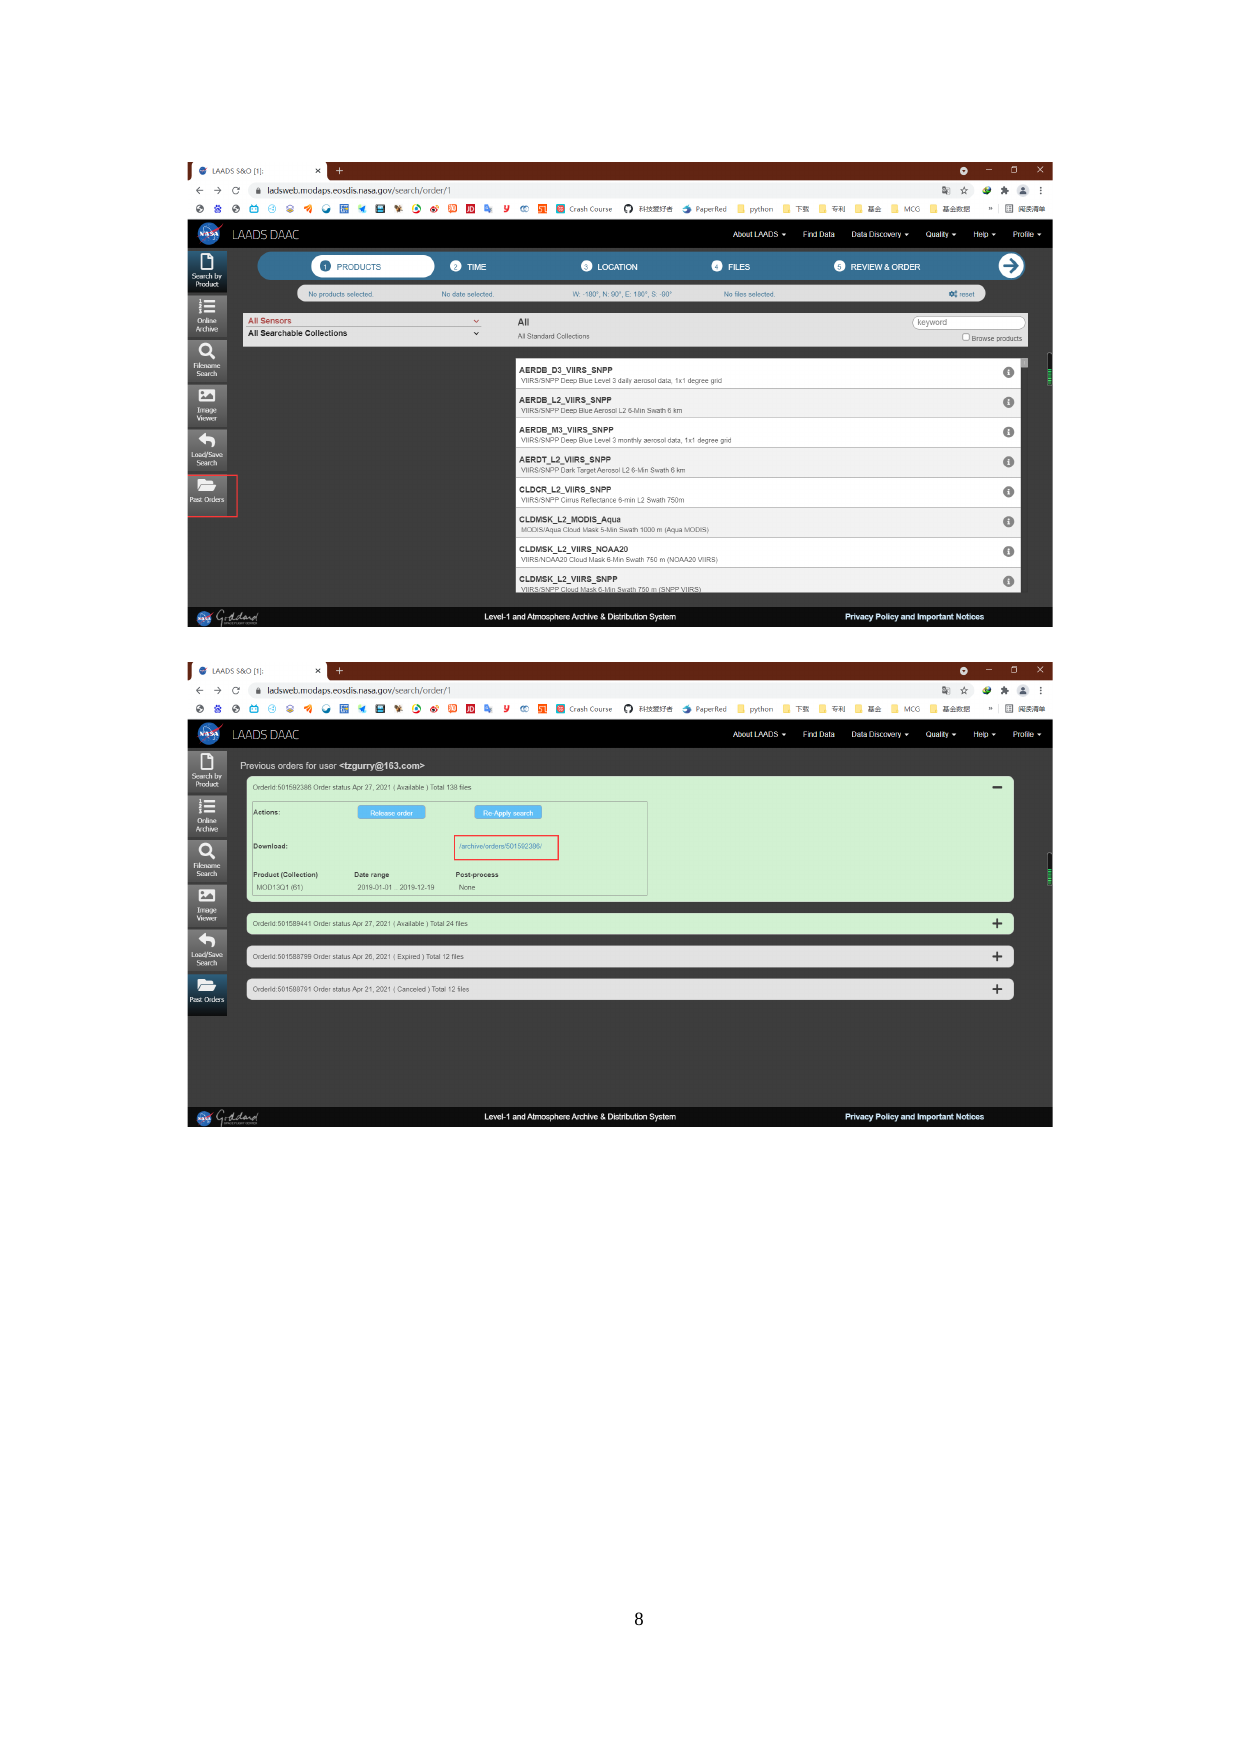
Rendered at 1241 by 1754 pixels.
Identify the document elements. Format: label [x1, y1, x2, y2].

picture [187, 162, 1053, 627]
picture [187, 662, 1053, 1127]
